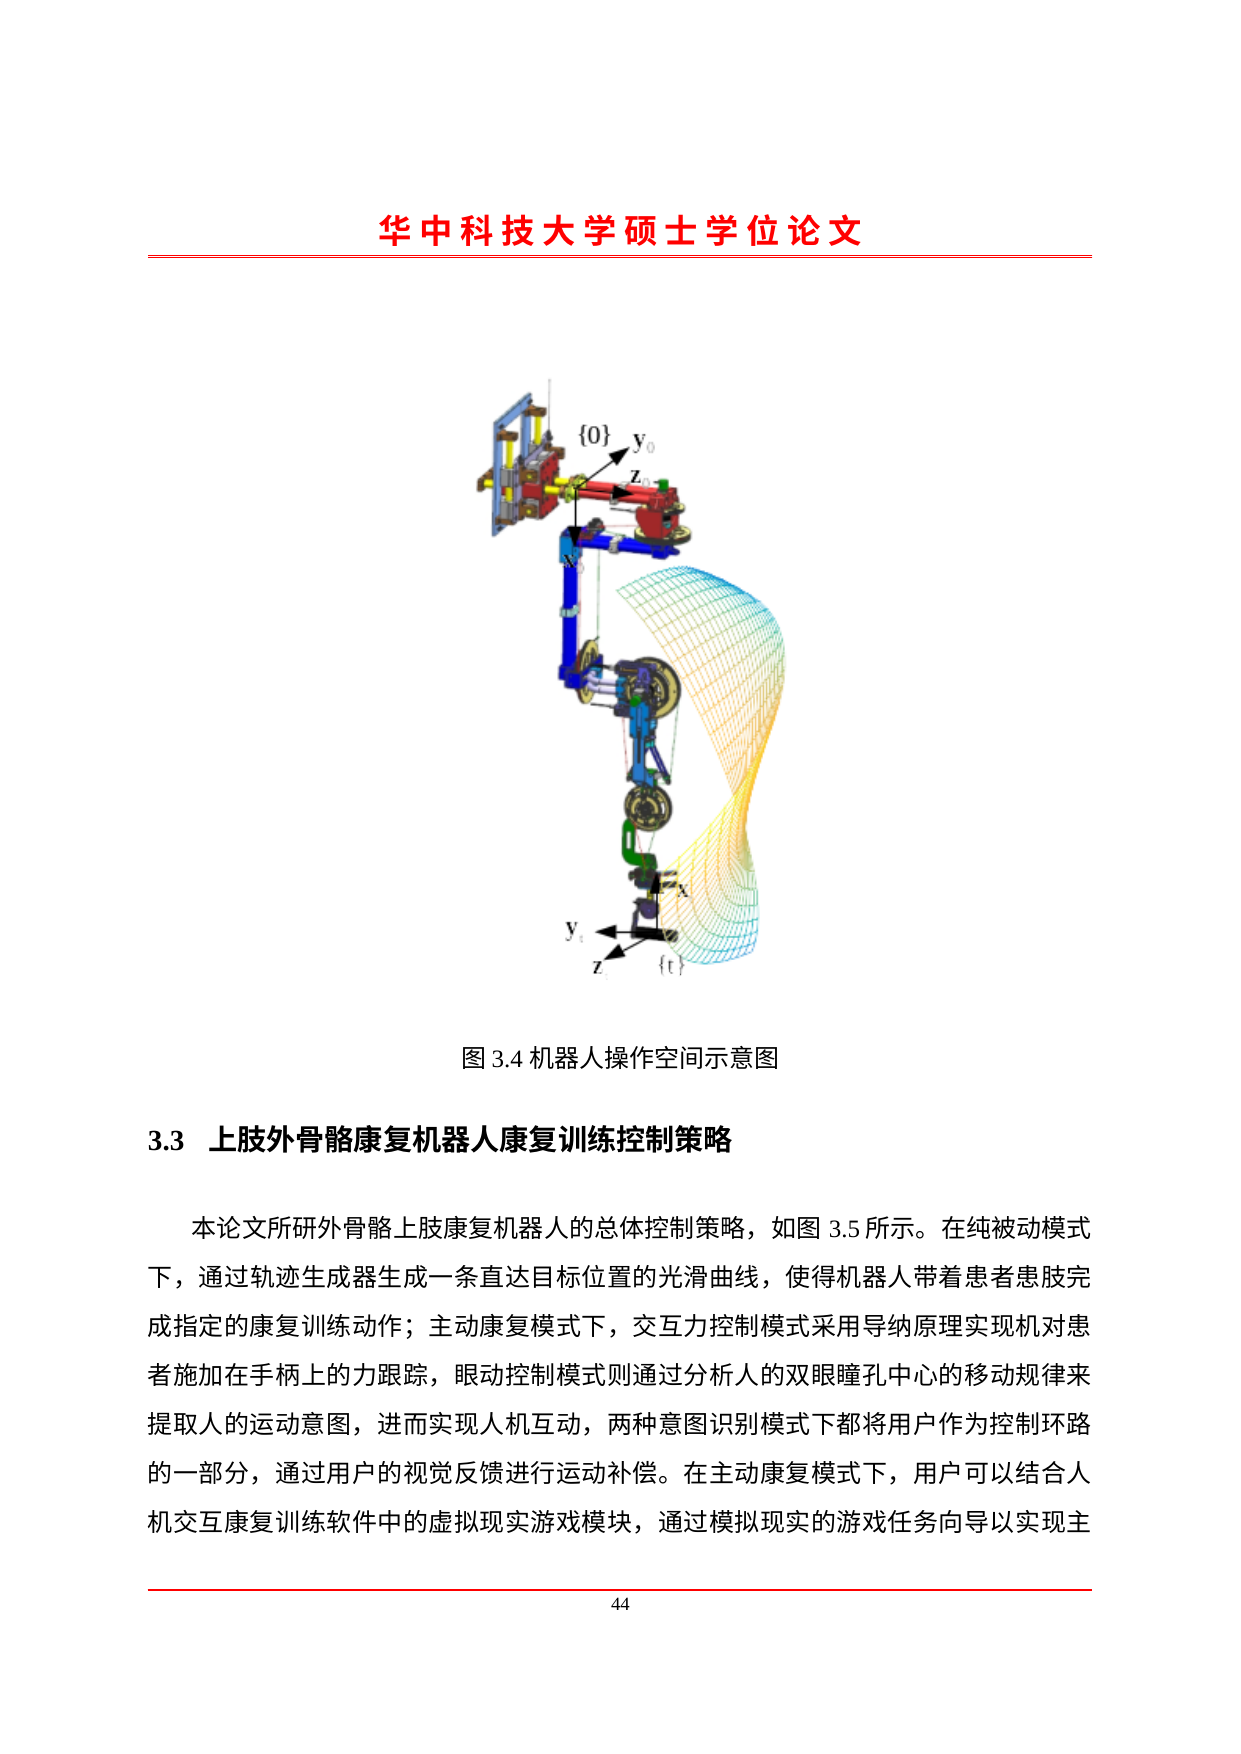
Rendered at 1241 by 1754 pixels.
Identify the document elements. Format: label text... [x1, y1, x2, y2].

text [148, 1209, 1092, 1538]
subtitle 上肢外骨骼康复机器人康复训练控制策略 [148, 1116, 1092, 1159]
text 图3.4 机器人操作空间示意图 [148, 1038, 1092, 1074]
